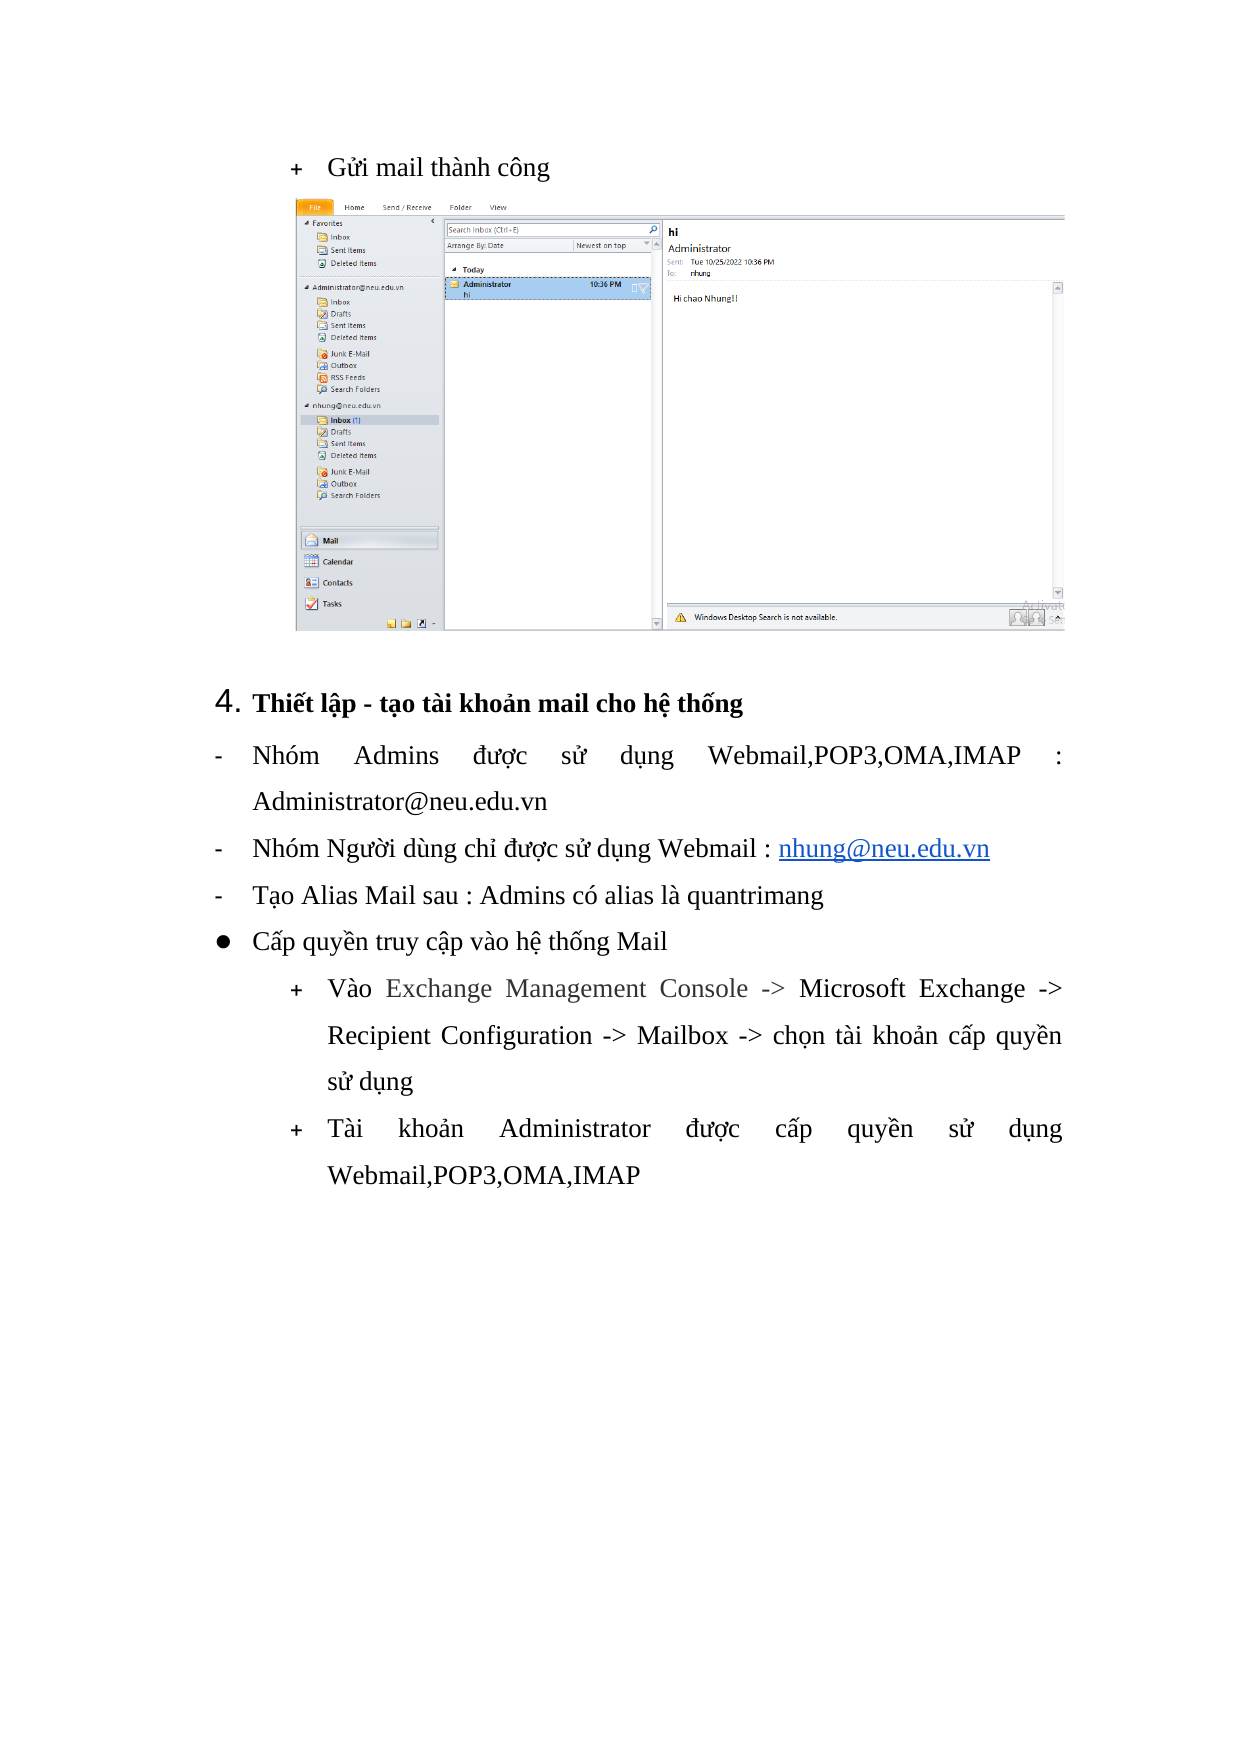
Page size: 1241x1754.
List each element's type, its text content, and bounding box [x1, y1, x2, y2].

list Tài khoản Administrator được cấp quyền sử dụng Webmail,POP3,OMA,IMAP [289, 1112, 1063, 1190]
list Cấp quyền truy cập vào hệ thống Mail [214, 926, 1063, 957]
list Nhóm Người dùng chỉ được sử dụng Webmail : nhung@neu.edu.vn [214, 832, 1063, 863]
list Nhóm Admins được sử dụng Webmail,POP3,OMA,IMAP : Administrator@neu.edu.vn [214, 739, 1063, 817]
list Gửi mail thành công [289, 152, 1063, 183]
list Vào Exchange Management Console -> Microsoft Exchange -> Recipient Configuration -> Mailbox -> chọn tài khoản cấp quyền sử dụng [289, 972, 1063, 1097]
picture [295, 198, 1065, 631]
list Tạo Alias Mail sau : Admins có alias là quantrimang [214, 879, 1063, 910]
subtitle Thiết lập - tạo tài khoản mail cho hệ thống [214, 681, 1063, 720]
